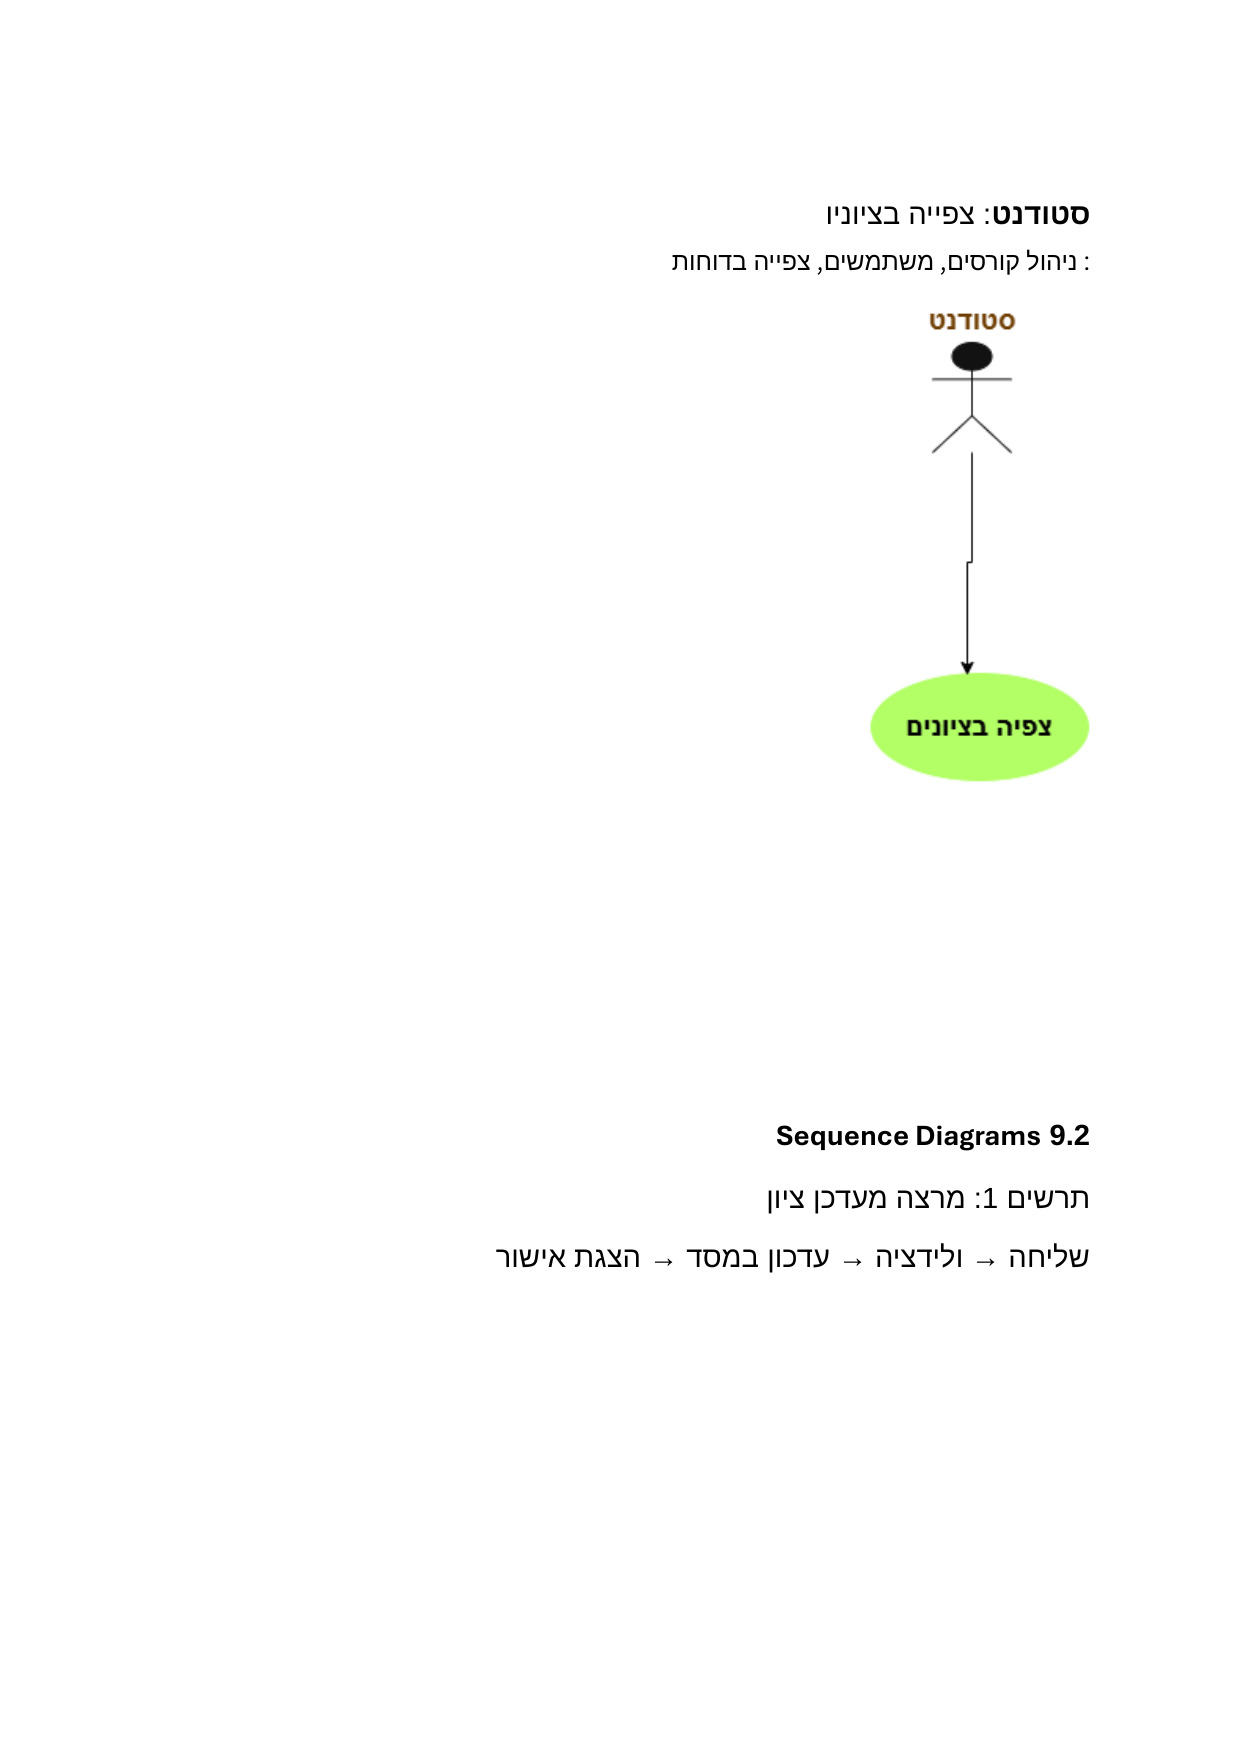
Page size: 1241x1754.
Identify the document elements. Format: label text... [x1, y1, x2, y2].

text תרשים 1: מרצה מעדכן ציון [150, 1181, 1090, 1214]
text שליחה → ולידציה → עדכון במסד → הצגת אישור [150, 1240, 1090, 1273]
text סטודנט: צפייה בציוניו : ניהול קורסים, משתמשים, צפייה בדוחות [150, 150, 1090, 278]
picture [819, 304, 1090, 783]
text 9.2 Sequence Diagrams [150, 1118, 1090, 1154]
